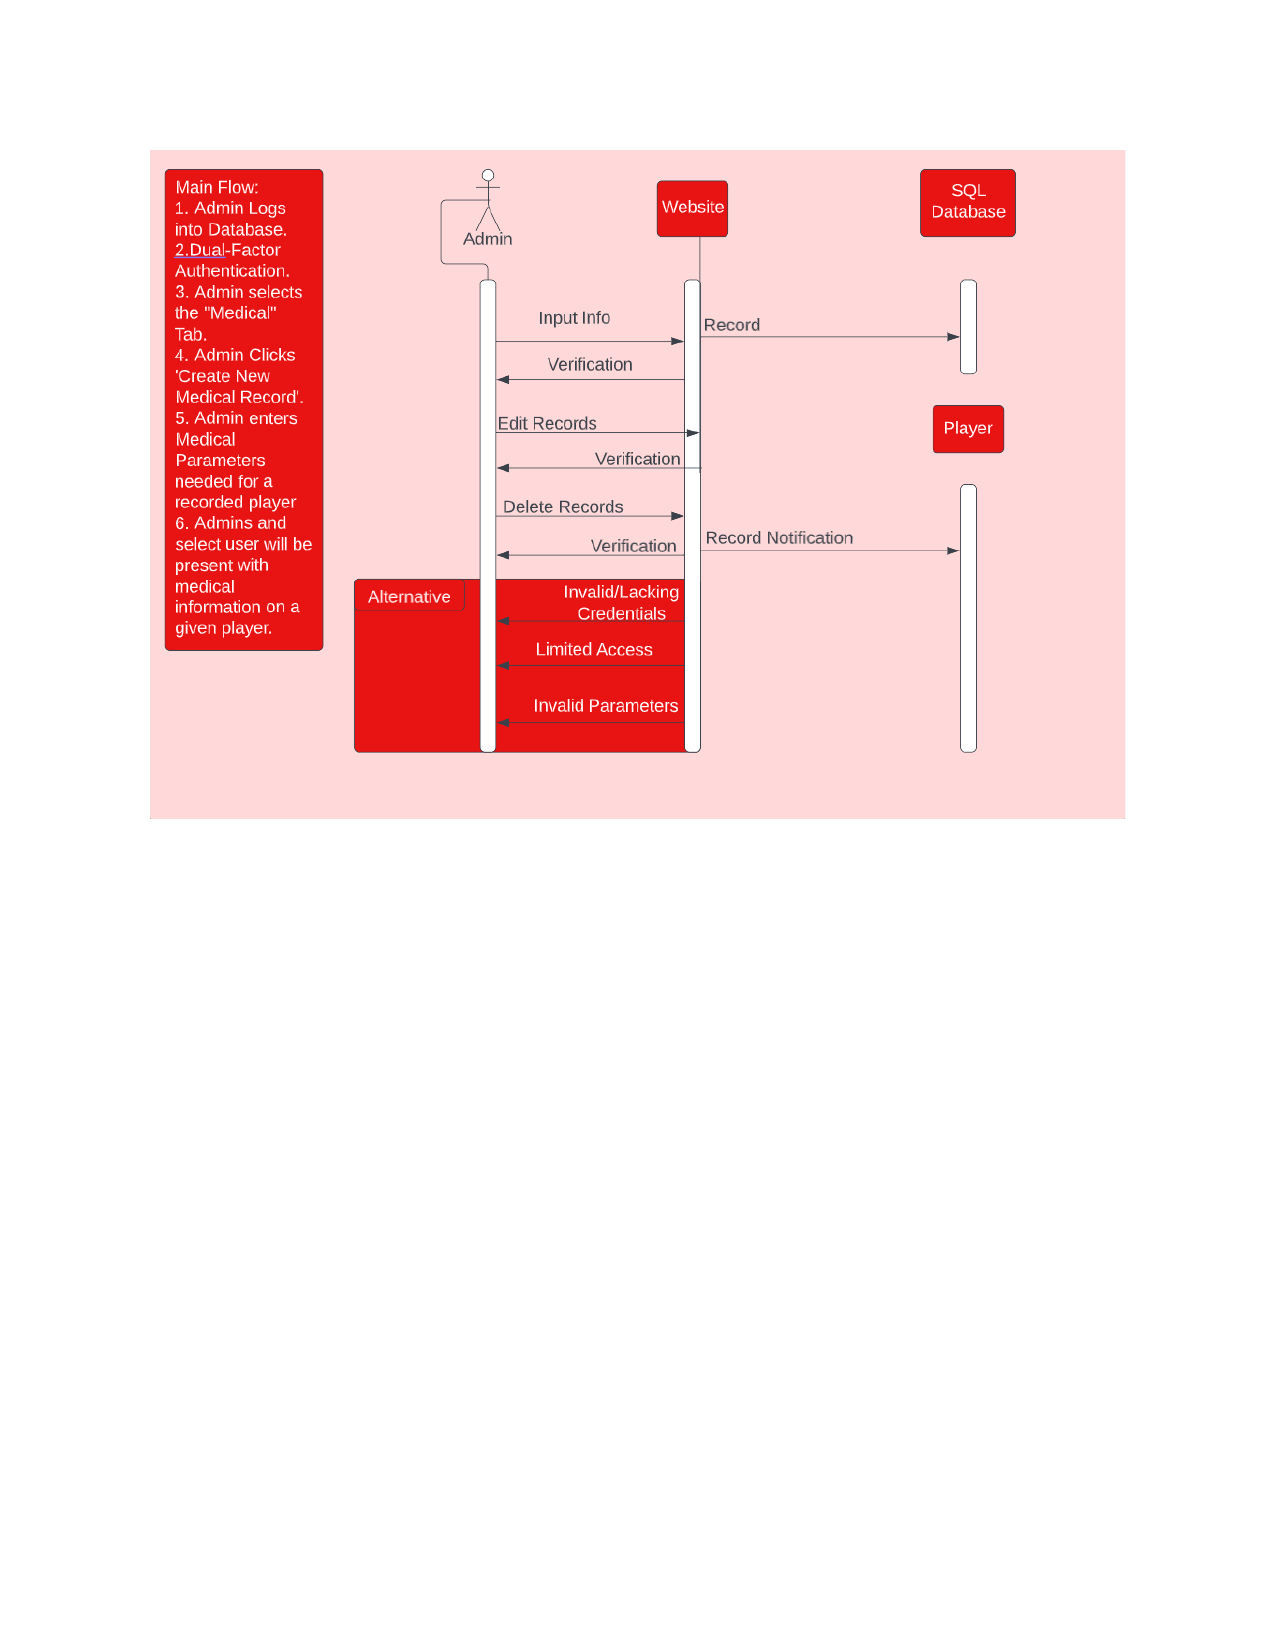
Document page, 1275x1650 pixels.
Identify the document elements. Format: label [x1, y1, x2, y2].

picture [150, 150, 1125, 819]
